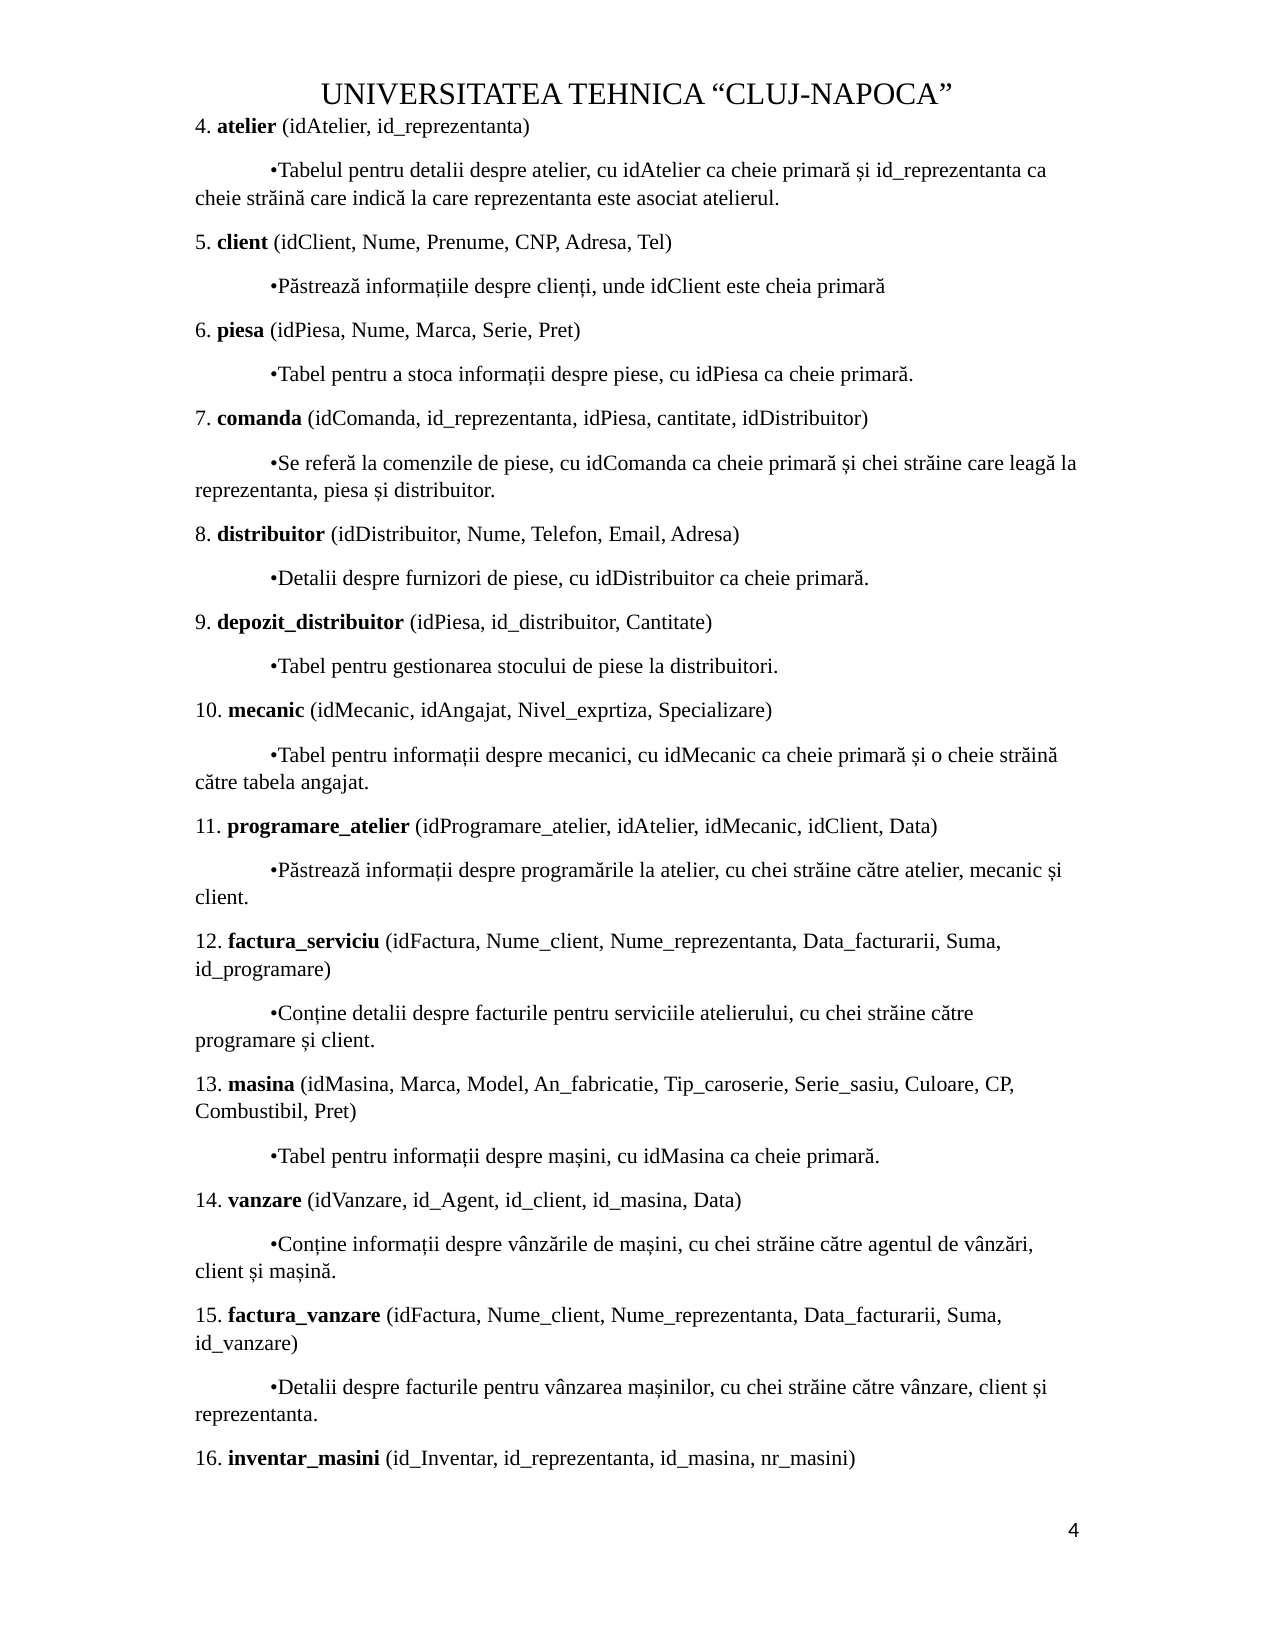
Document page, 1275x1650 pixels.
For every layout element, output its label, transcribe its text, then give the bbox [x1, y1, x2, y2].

text 12. factura_serviciu (idFactura, Nume_client, Nume_reprezentanta, Data_facturarii, Suma, id_programare) [195, 928, 1079, 981]
text •Detalii despre facturile pentru vânzarea mașinilor, cu chei străine către vânzare, client și reprezentanta. [195, 1374, 1079, 1426]
text 16. inventar_masini (id_Inventar, id_reprezentanta, id_masina, nr_masini) [195, 1445, 1079, 1470]
text 9. depozit_distribuitor (idPiesa, id_distribuitor, Cantitate) [195, 609, 1079, 634]
text 8. distribuitor (idDistribuitor, Nume, Telefon, Email, Adresa) [195, 521, 1079, 546]
text 5. client (idClient, Nume, Prenume, CNP, Adresa, Tel) [195, 229, 1079, 254]
text 6. piesa (idPiesa, Nume, Marca, Serie, Pret) [195, 317, 1079, 342]
text •Păstrează informații despre programările la atelier, cu chei străine către atelier, mecanic și client. [195, 857, 1079, 909]
text 13. masina (idMasina, Marca, Model, An_fabricatie, Tip_caroserie, Serie_sasiu, Culoare, CP, Combustibil, Pret) [195, 1071, 1079, 1124]
text •Tabel pentru informații despre mecanici, cu idMecanic ca cheie primară și o cheie străină către tabela angajat. [195, 742, 1079, 794]
text •Tabel pentru gestionarea stocului de piese la distribuitori. [195, 653, 1079, 678]
text •Tabelul pentru detalii despre atelier, cu idAtelier ca cheie primară și id_reprezentanta ca cheie străină care indică la care reprezentanta este asociat atelierul. [195, 157, 1079, 210]
text 11. programare_atelier (idProgramare_atelier, idAtelier, idMecanic, idClient, Data) [195, 813, 1079, 838]
text •Tabel pentru a stoca informații despre piese, cu idPiesa ca cheie primară. [195, 361, 1079, 386]
text 7. comanda (idComanda, id_reprezentanta, idPiesa, cantitate, idDistribuitor) [195, 405, 1079, 431]
text 14. vanzare (idVanzare, id_Agent, id_client, id_masina, Data) [195, 1187, 1079, 1212]
text •Conține detalii despre facturile pentru serviciile atelierului, cu chei străine către programare și client. [195, 1000, 1079, 1052]
text •Detalii despre furnizori de piese, cu idDistribuitor ca cheie primară. [195, 565, 1079, 590]
text 15. factura_vanzare (idFactura, Nume_client, Nume_reprezentanta, Data_facturarii, Suma, id_vanzare) [195, 1302, 1079, 1355]
text •Conține informații despre vânzările de mașini, cu chei străine către agentul de vânzări, client și mașină. [195, 1231, 1079, 1283]
text 10. mecanic (idMecanic, idAngajat, Nivel_exprtiza, Specializare) [195, 697, 1079, 723]
text •Păstrează informațiile despre clienți, unde idClient este cheia primară [195, 273, 1079, 298]
text •Se referă la comenzile de piese, cu idComanda ca cheie primară și chei străine care leagă la reprezentanta, piesa și distribuitor. [195, 449, 1079, 502]
text 4. atelier (idAtelier, id_reprezentanta) [195, 113, 1079, 138]
text •Tabel pentru informații despre mașini, cu idMasina ca cheie primară. [195, 1143, 1079, 1168]
